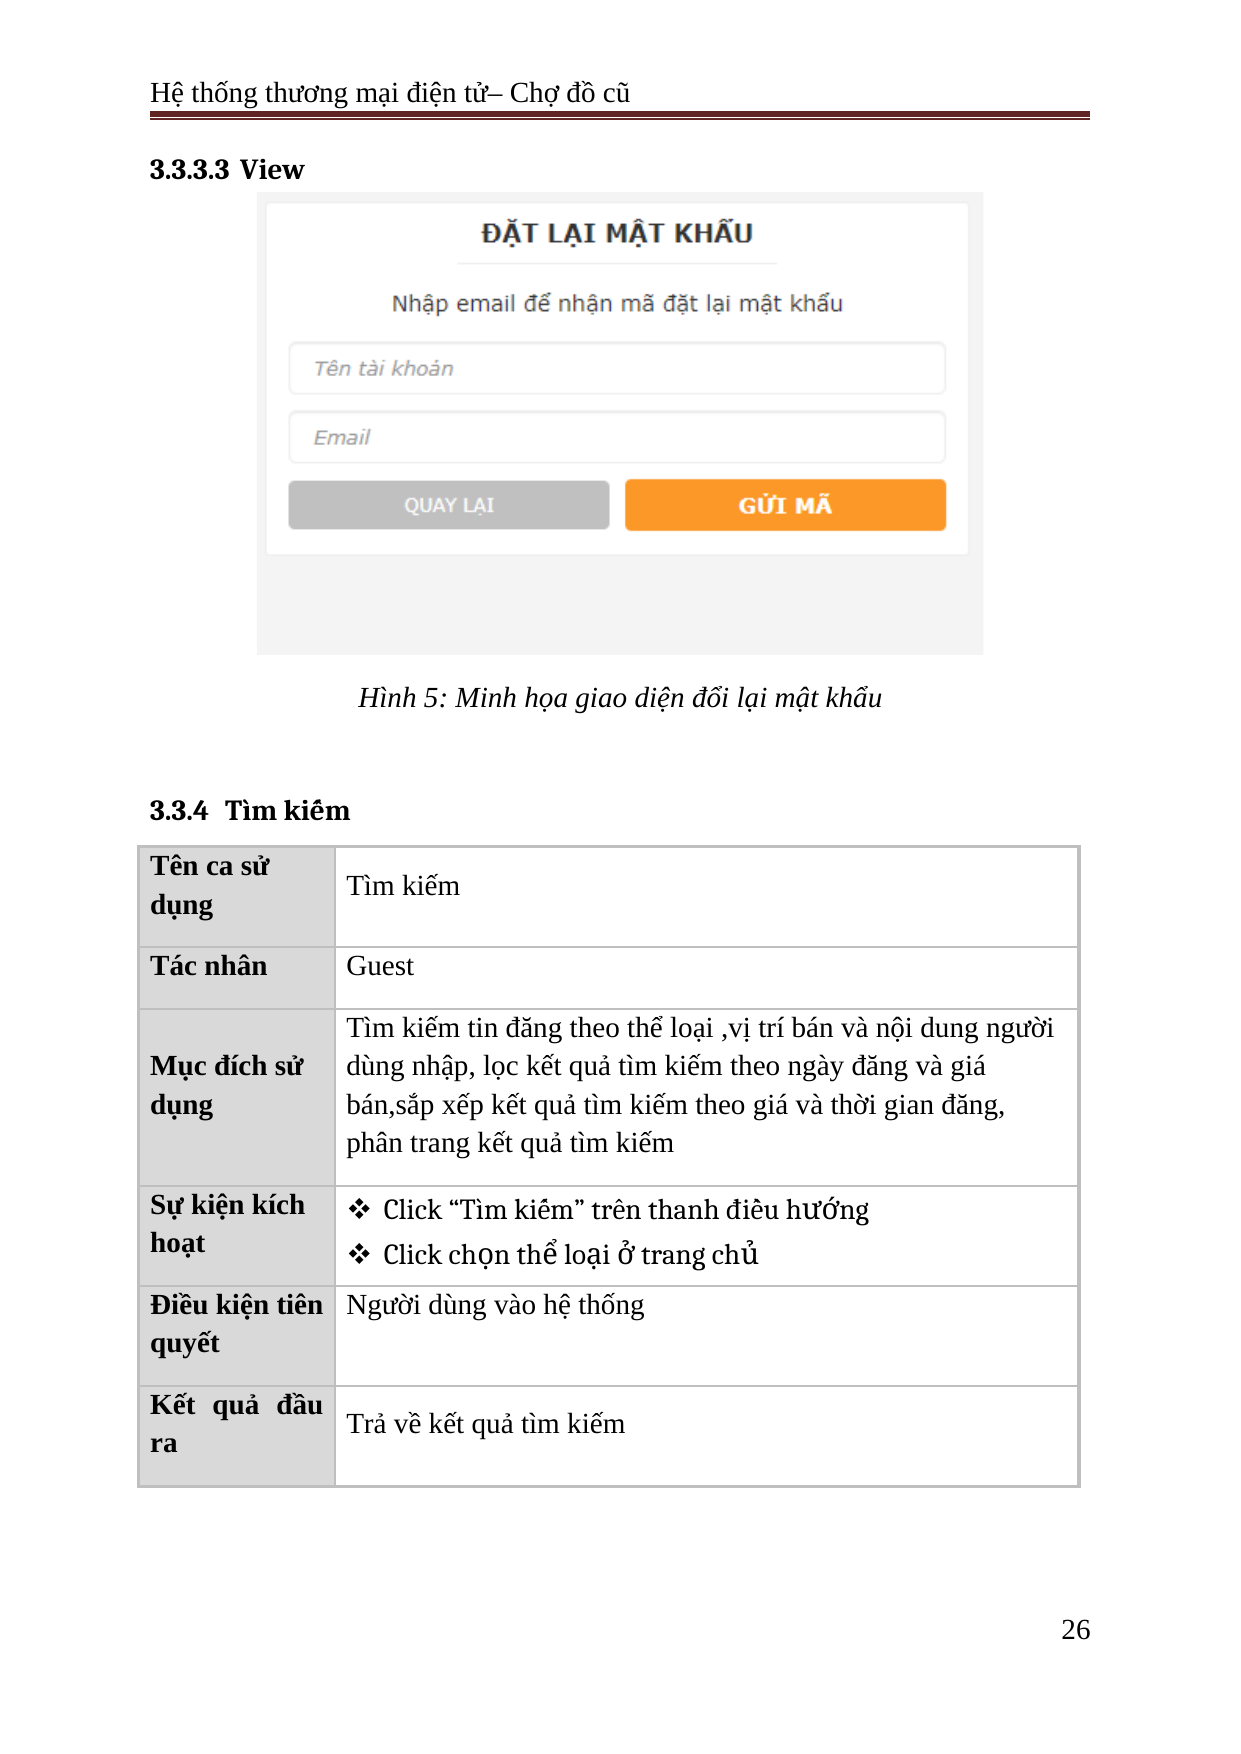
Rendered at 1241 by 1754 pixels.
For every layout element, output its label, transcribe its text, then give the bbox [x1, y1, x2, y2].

table_cell Mục đích sử dụng [140, 1010, 334, 1185]
picture [256, 192, 984, 655]
text Hình 5: Minh họa giao diện đổi lại mật khẩu [150, 680, 1090, 714]
table_cell Kết quả đầu ra [140, 1387, 334, 1485]
table_cell Tác nhân [140, 948, 334, 1008]
table_cell Sự kiện kích hoạt [140, 1187, 334, 1285]
table_cell Click “Tìm kiếm” trên thanh điều hướng Click chọn thể loại ở trang chủ [336, 1187, 1077, 1285]
table_header Tìm kiếm [336, 848, 1077, 946]
table_cell Guest [336, 948, 1077, 1008]
subtitle View [150, 153, 1090, 187]
table_cell Người dùng vào hệ thống [336, 1287, 1077, 1385]
table_cell Trả về kết quả tìm kiếm [336, 1387, 1077, 1485]
table_cell Điều kiện tiên quyết [140, 1287, 334, 1385]
table_header Tên ca sử dụng [140, 848, 334, 946]
table_cell Tìm kiếm tin đăng theo thể loại ,vị trí bán và nội dung người dùng nhập, lọc kết quả tìm kiếm theo ngày đăng và giá bán,sắp xếp kết quả tìm kiếm theo giá và thời gian đăng, phân trang kết quả tìm kiếm [336, 1010, 1077, 1185]
subtitle Tìm kiếm [150, 794, 1090, 828]
